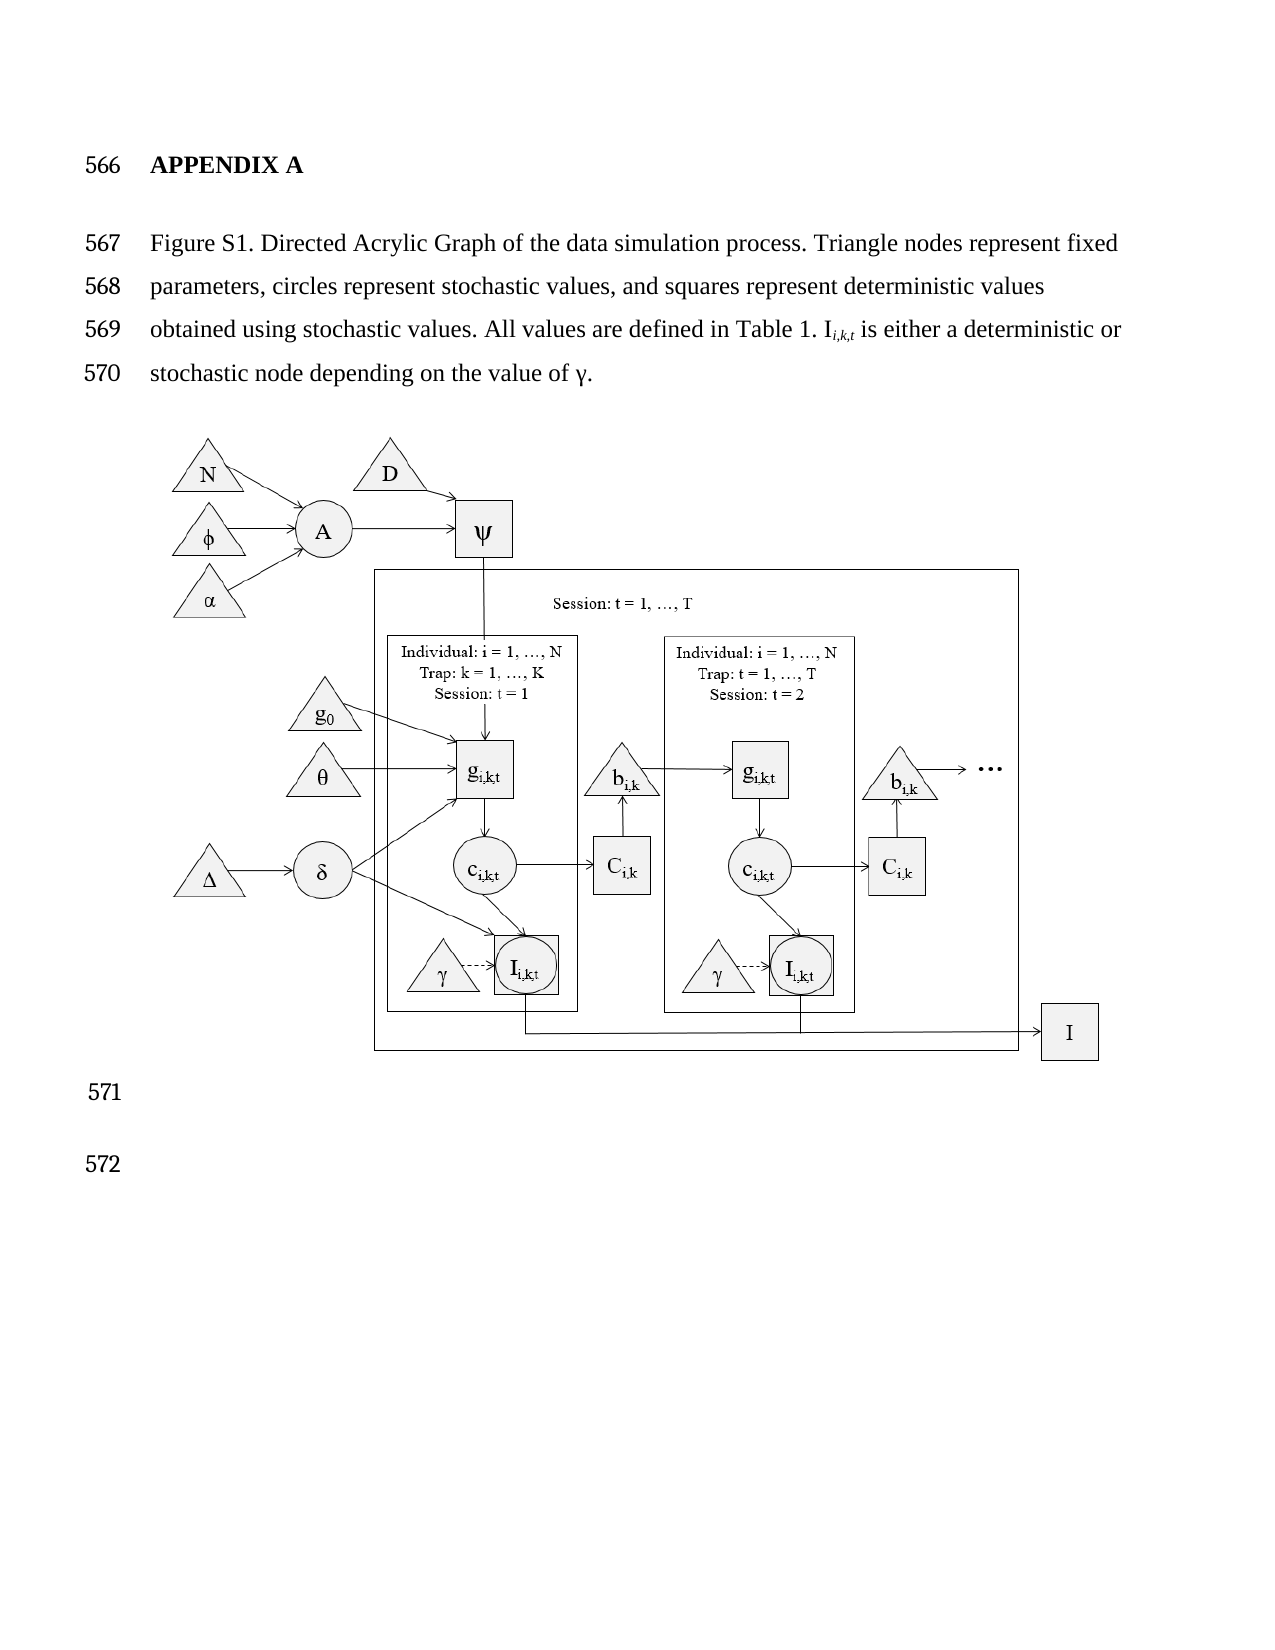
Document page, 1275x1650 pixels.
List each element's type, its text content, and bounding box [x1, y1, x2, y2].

text Figure S1. Directed Acrylic Graph of the data simulation process. Triangle nodes represent fixed parameters, circles represent stochastic values, and squares represent deterministic values obtained using stochastic values. All values are defined in Table 1. Ii,k,t is either a deterministic or stochastic node depending on the value of γ. [150, 228, 1125, 386]
picture [150, 413, 1125, 1101]
text APPENDIX A [150, 150, 1125, 179]
